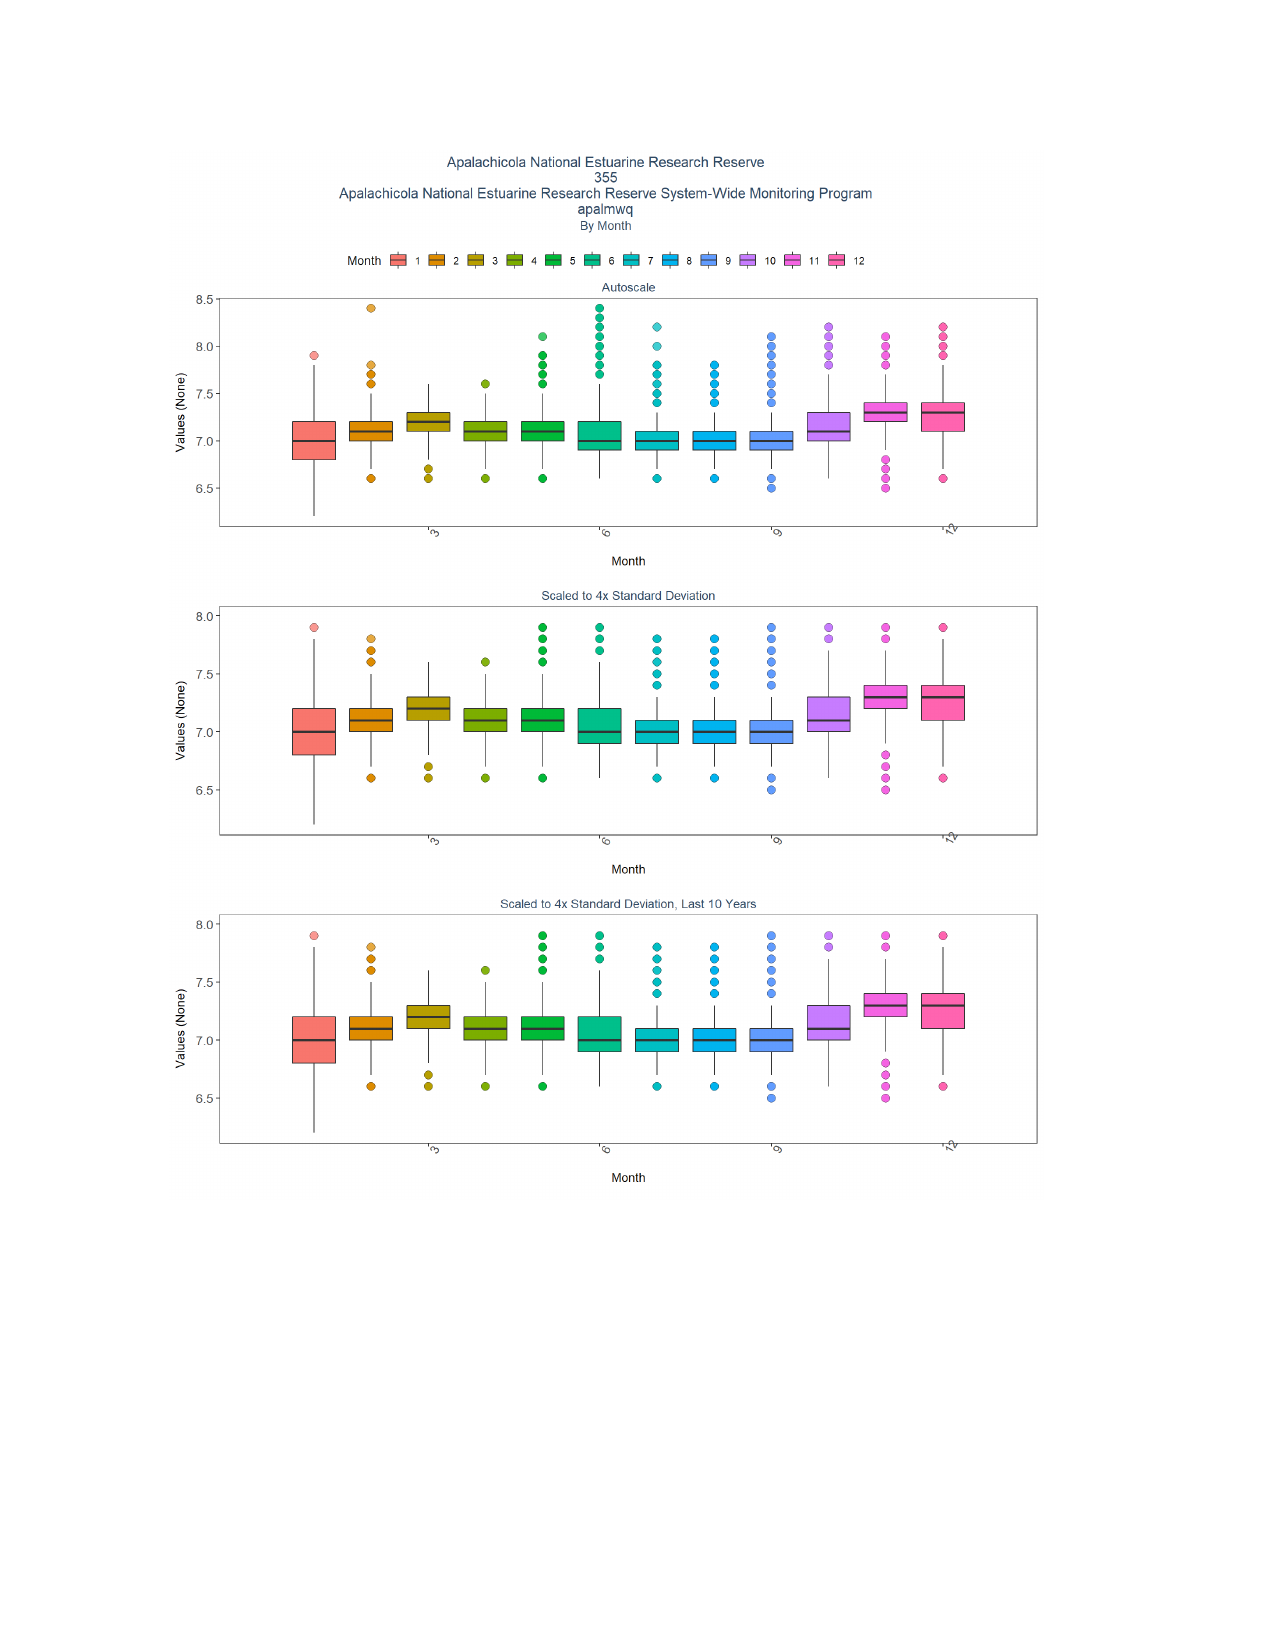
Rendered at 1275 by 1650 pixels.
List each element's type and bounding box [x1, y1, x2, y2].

picture [168, 150, 1044, 1200]
